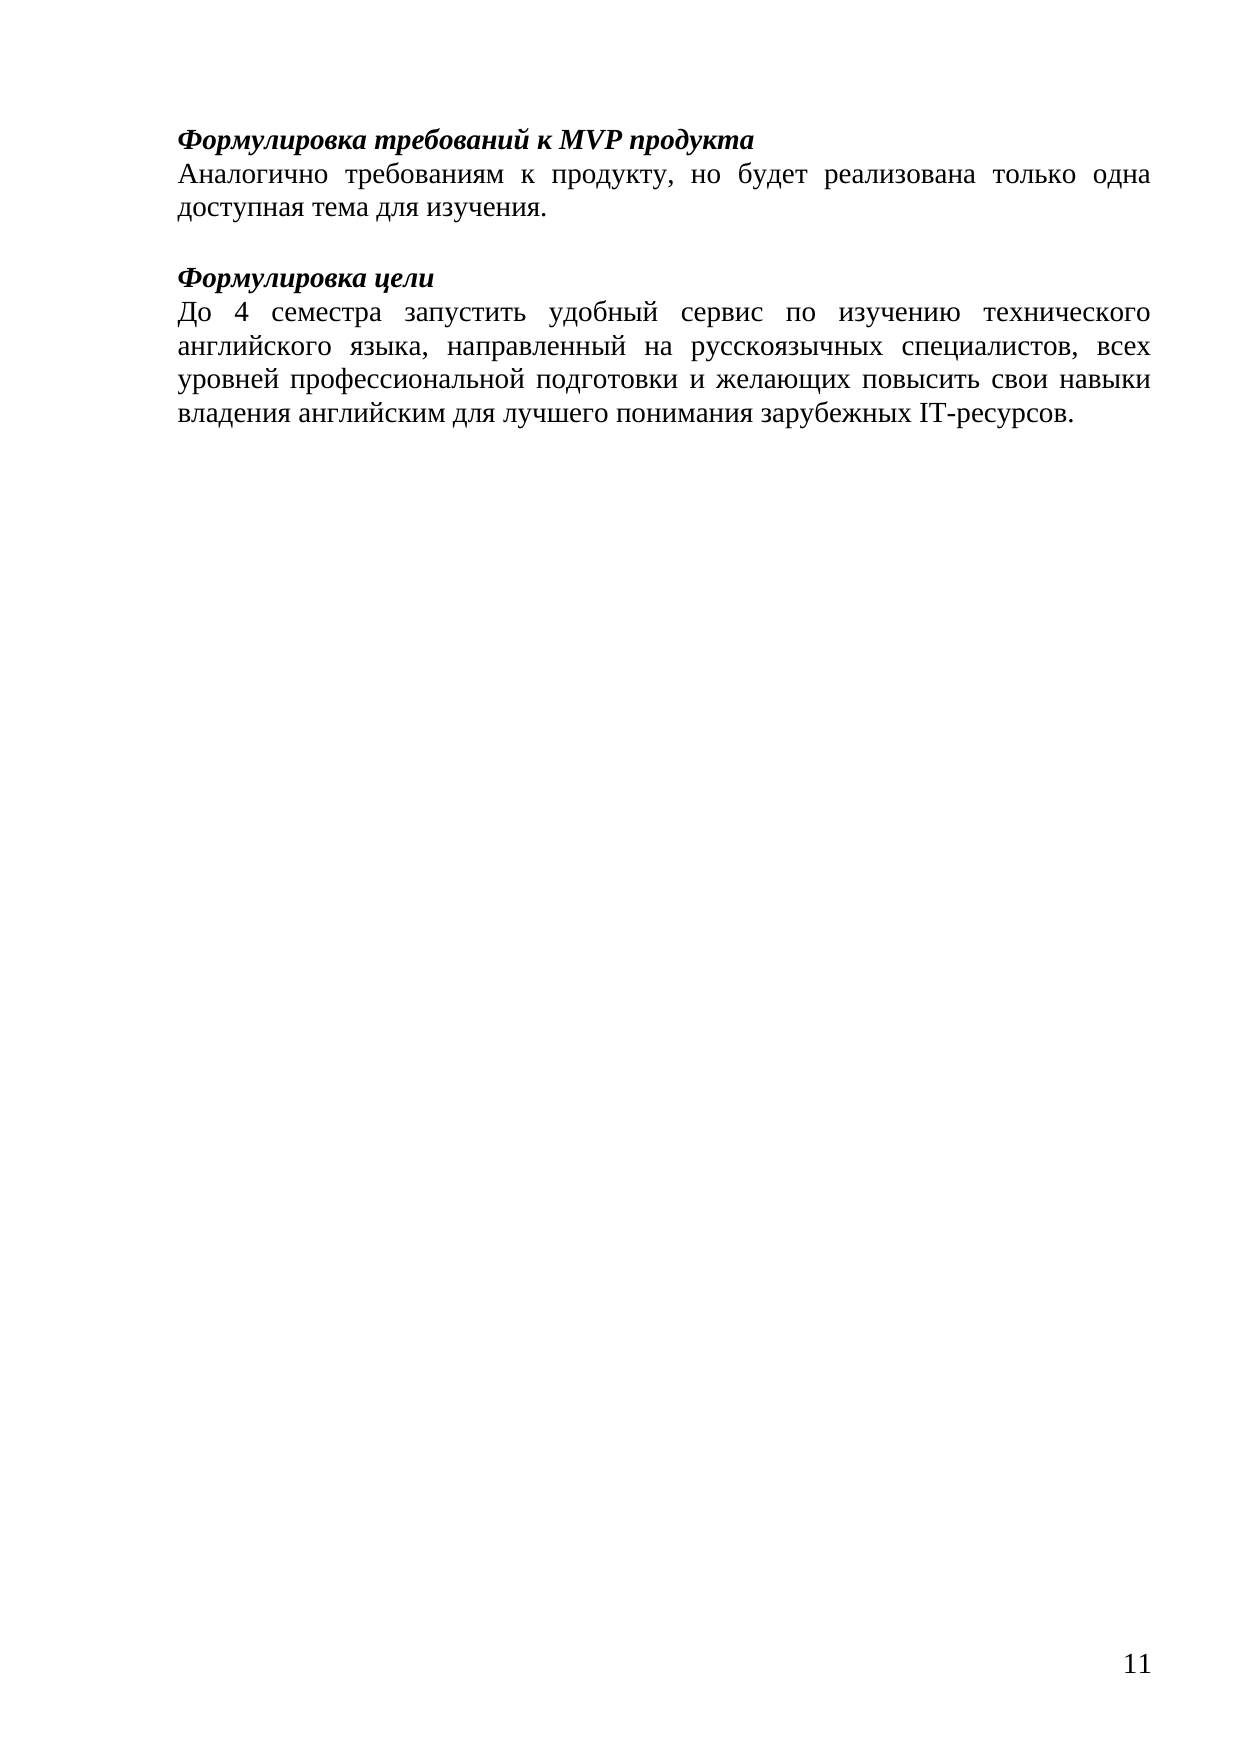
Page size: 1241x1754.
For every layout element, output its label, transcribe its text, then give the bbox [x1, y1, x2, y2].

text Аналогично требованиям к продукту, но будет реализована только одна доступная тема для изучения. [177, 156, 1152, 223]
text До 4 семестра запустить удобный сервис по изучению технического английского языка, направленный на русскоязычных специалистов, всех уровней профессиональной подготовки и желающих повысить свои навыки владения английским для лучшего понимания зарубежных IT-ресурсов. [177, 294, 1152, 428]
subtitle Формулировка требований к MVP продукта [177, 122, 1152, 156]
subtitle Формулировка цели [177, 261, 1152, 294]
